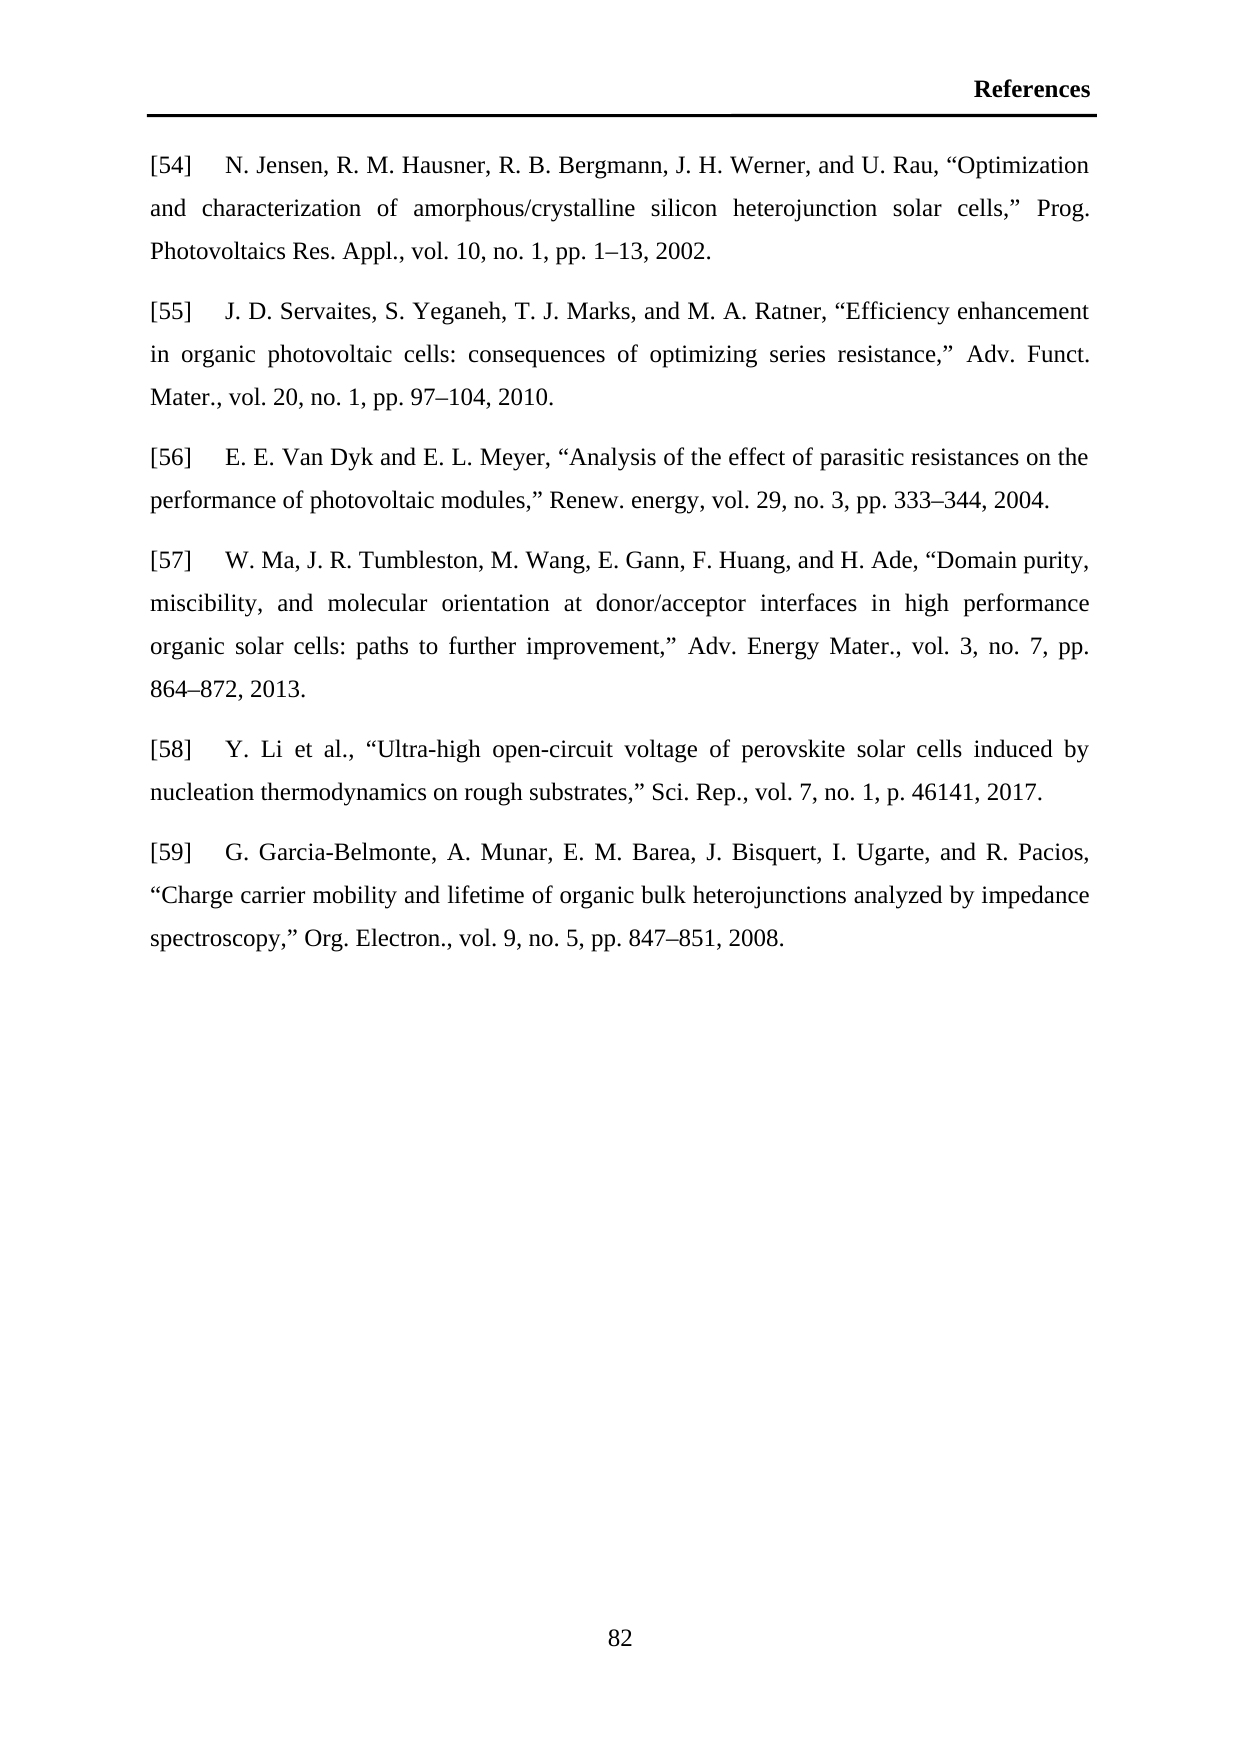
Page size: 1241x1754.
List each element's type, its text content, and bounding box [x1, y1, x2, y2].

text [59] G. Garcia-Belmonte, A. Munar, E. M. Barea, J. Bisquert, I. Ugarte, and R. Pacios, “Charge carrier mobility and lifetime of organic bulk heterojunctions analyzed by impedance spectroscopy,” Org. Electron., vol. 9, no. 5, pp. 847–851, 2008. [150, 837, 1090, 952]
text [56] E. E. Van Dyk and E. L. Meyer, “Analysis of the effect of parasitic resistances on the performance of photovoltaic modules,” Renew. energy, vol. 29, no. 3, pp. 333–344, 2004. [150, 442, 1090, 514]
text [55] J. D. Servaites, S. Yeganeh, T. J. Marks, and M. A. Ratner, “Efficiency enhancement in organic photovoltaic cells: consequences of optimizing series resistance,” Adv. Funct. Mater., vol. 20, no. 1, pp. 97–104, 2010. [150, 296, 1090, 411]
text [54] N. Jensen, R. M. Hausner, R. B. Bergmann, J. H. Werner, and U. Rau, “Optimization and characterization of amorphous/crystalline silicon heterojunction solar cells,” Prog. Photovoltaics Res. Appl., vol. 10, no. 1, pp. 1–13, 2002. [150, 150, 1090, 265]
text [58] Y. Li et al., “Ultra-high open-circuit voltage of perovskite solar cells induced by nucleation thermodynamics on rough substrates,” Sci. Rep., vol. 7, no. 1, p. 46141, 2017. [150, 734, 1090, 806]
text [57] W. Ma, J. R. Tumbleston, M. Wang, E. Gann, F. Huang, and H. Ade, “Domain purity, miscibility, and molecular orientation at donor/acceptor interfaces in high performance organic solar cells: paths to further improvement,” Adv. Energy Mater., vol. 3, no. 7, pp. 864–872, 2013. [150, 545, 1090, 703]
